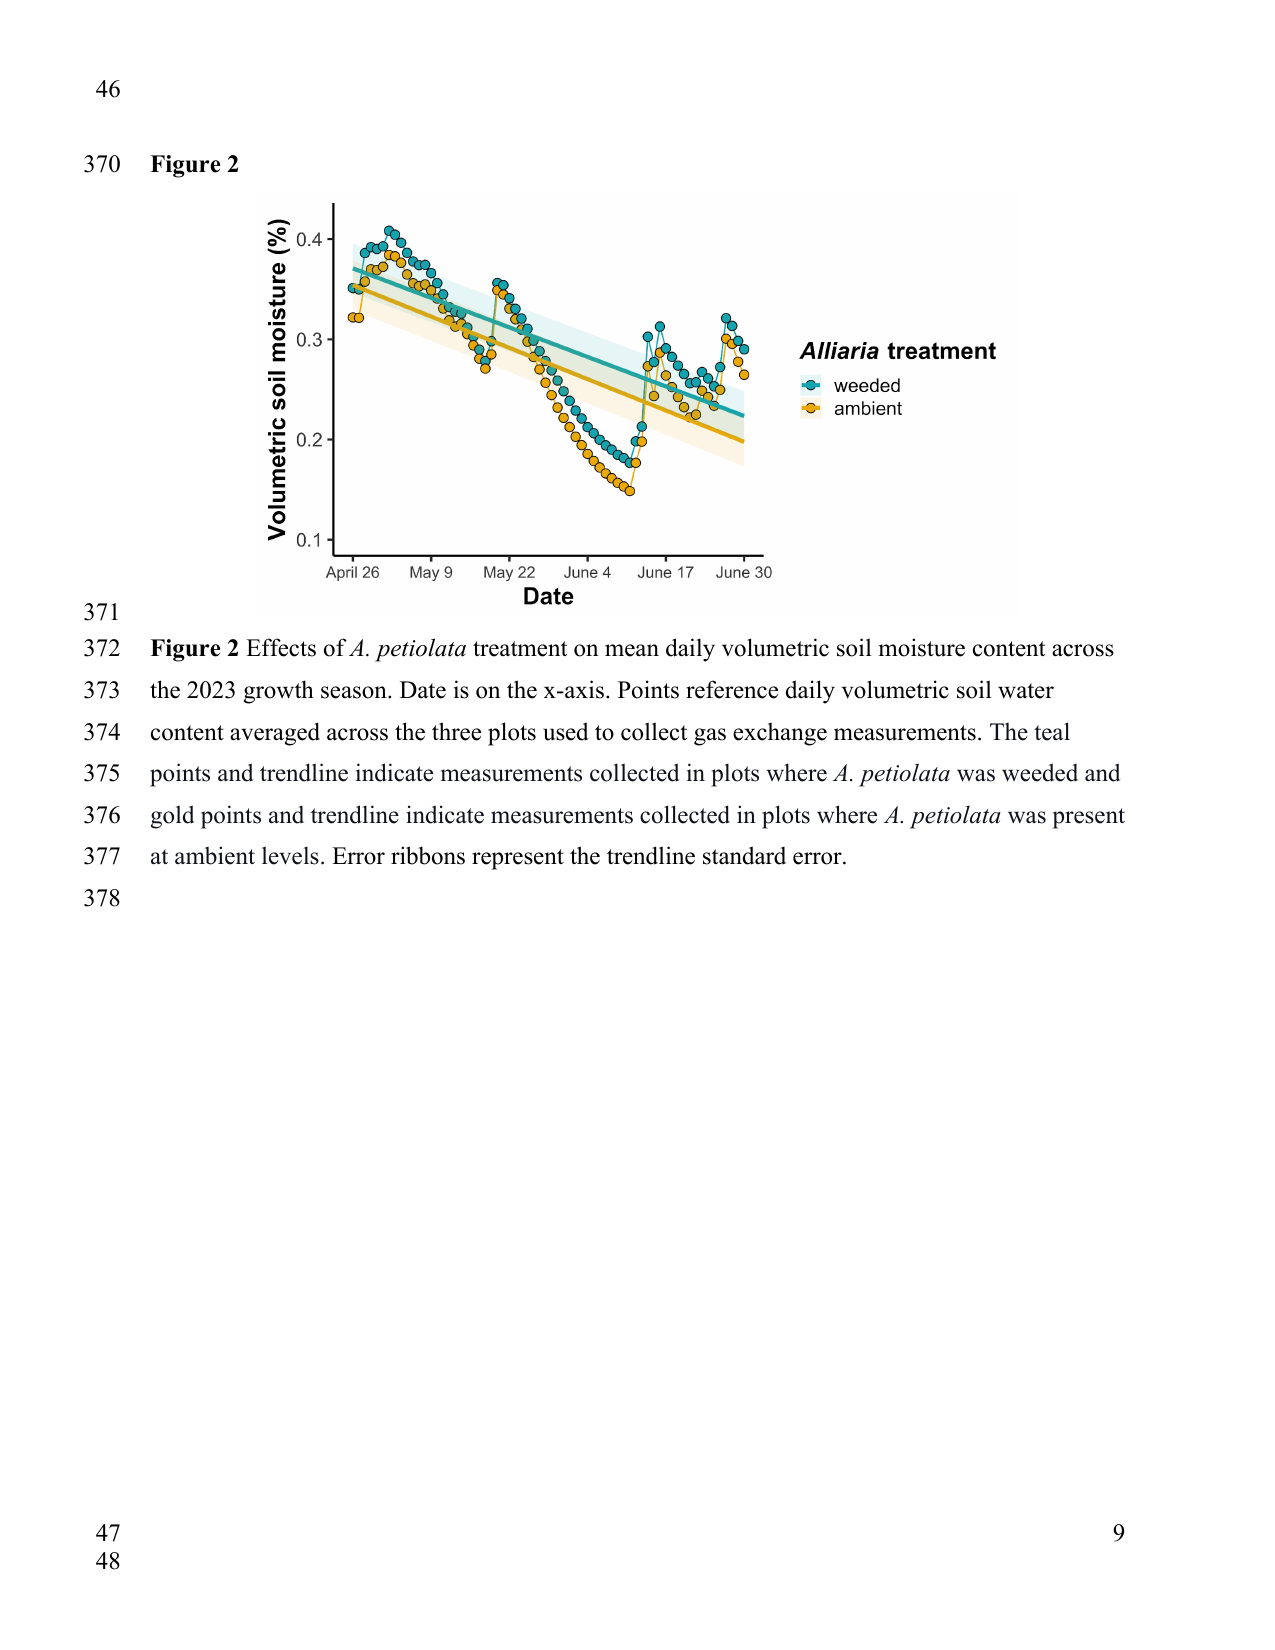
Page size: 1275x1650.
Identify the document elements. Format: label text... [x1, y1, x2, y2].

text Figure 2 Effects of A. petiolata treatment on mean daily volumetric soil moisture content across the 2023 growth season. Date is on the x-axis. Points reference daily volumetric soil water content averaged across the three plots used to collect gas exchange measurements. The teal points and trendline indicate measurements collected in plots where A. petiolata was weeded and gold points and trendline indicate measurements collected in plots where A. petiolata was present at ambient levels. Error ribbons represent the trendline standard error. [150, 634, 1125, 870]
picture [256, 191, 1019, 621]
text Figure 2 [150, 150, 1125, 178]
